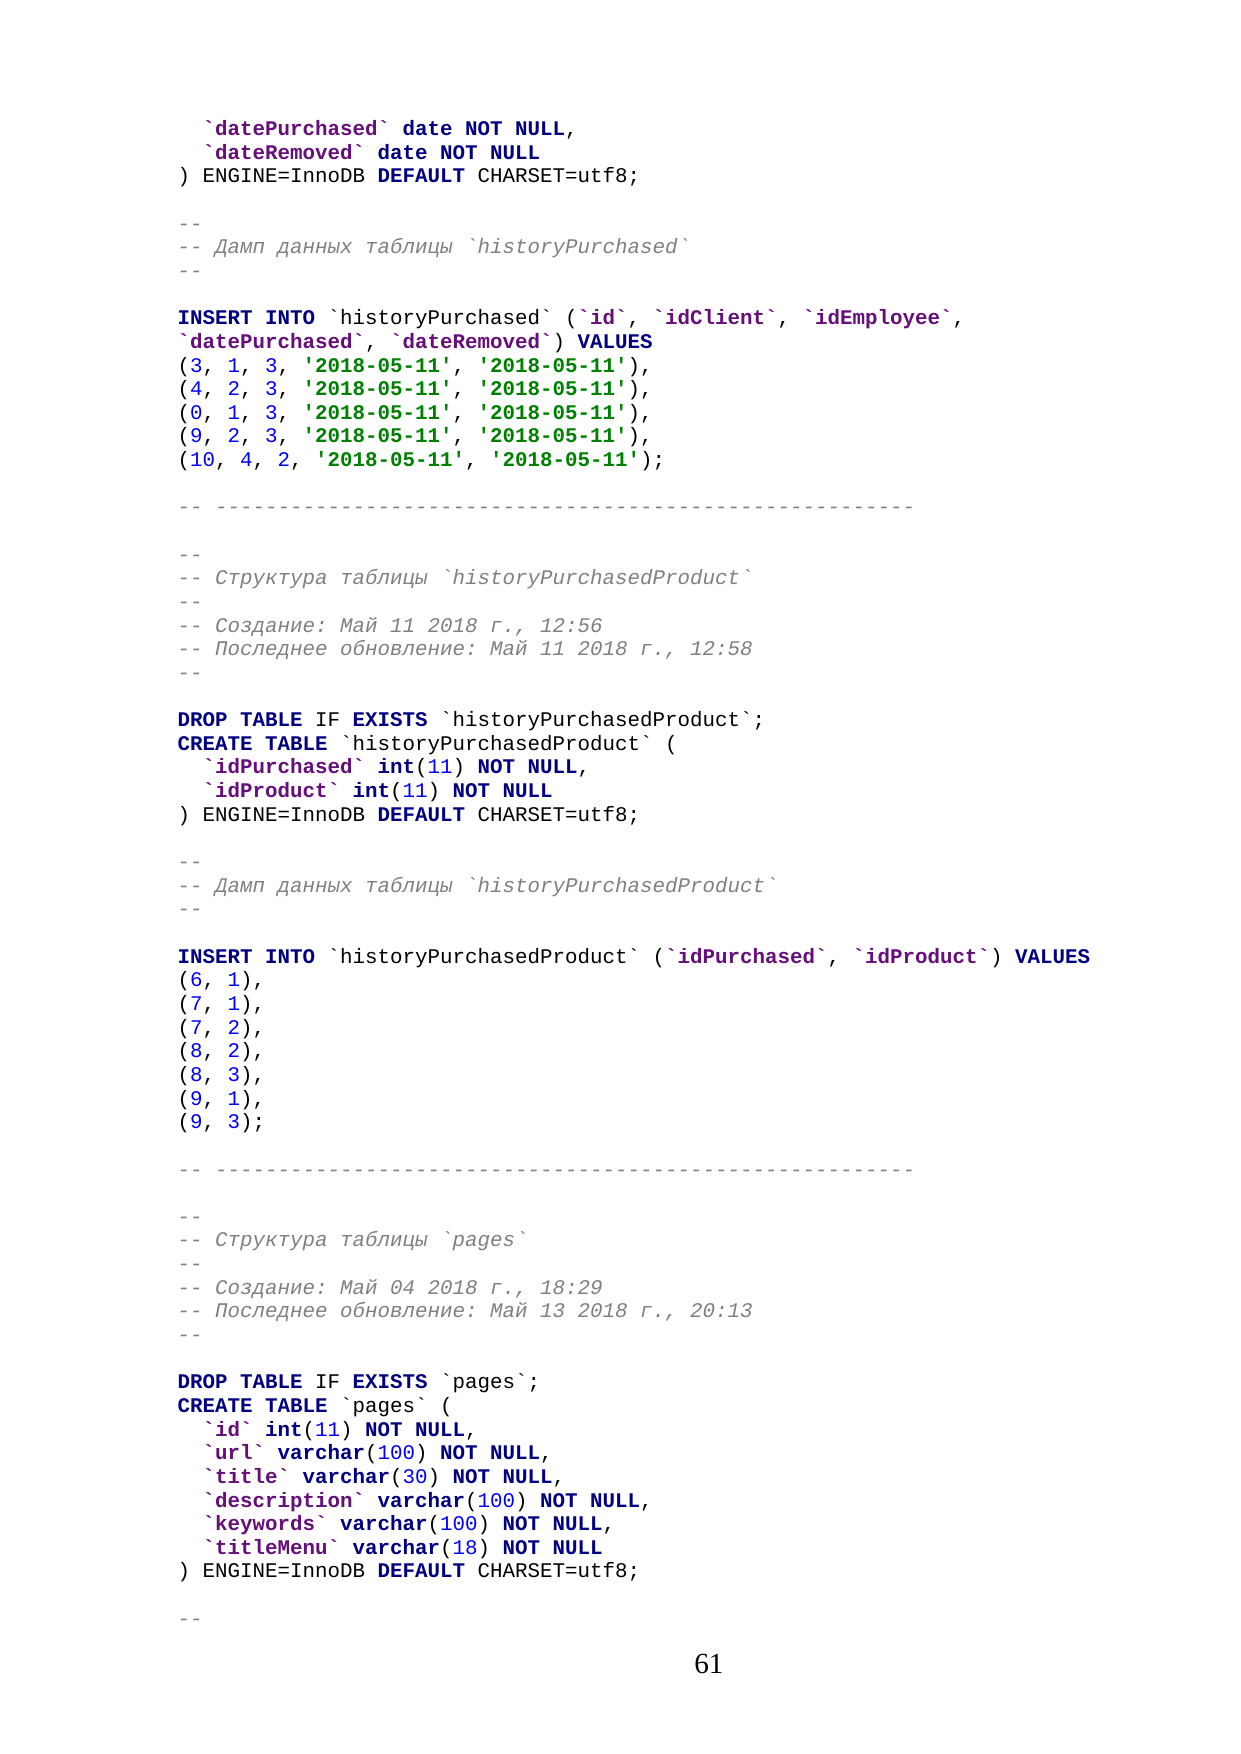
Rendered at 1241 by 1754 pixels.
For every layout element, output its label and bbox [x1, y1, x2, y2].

text [177, 118, 1152, 1631]
